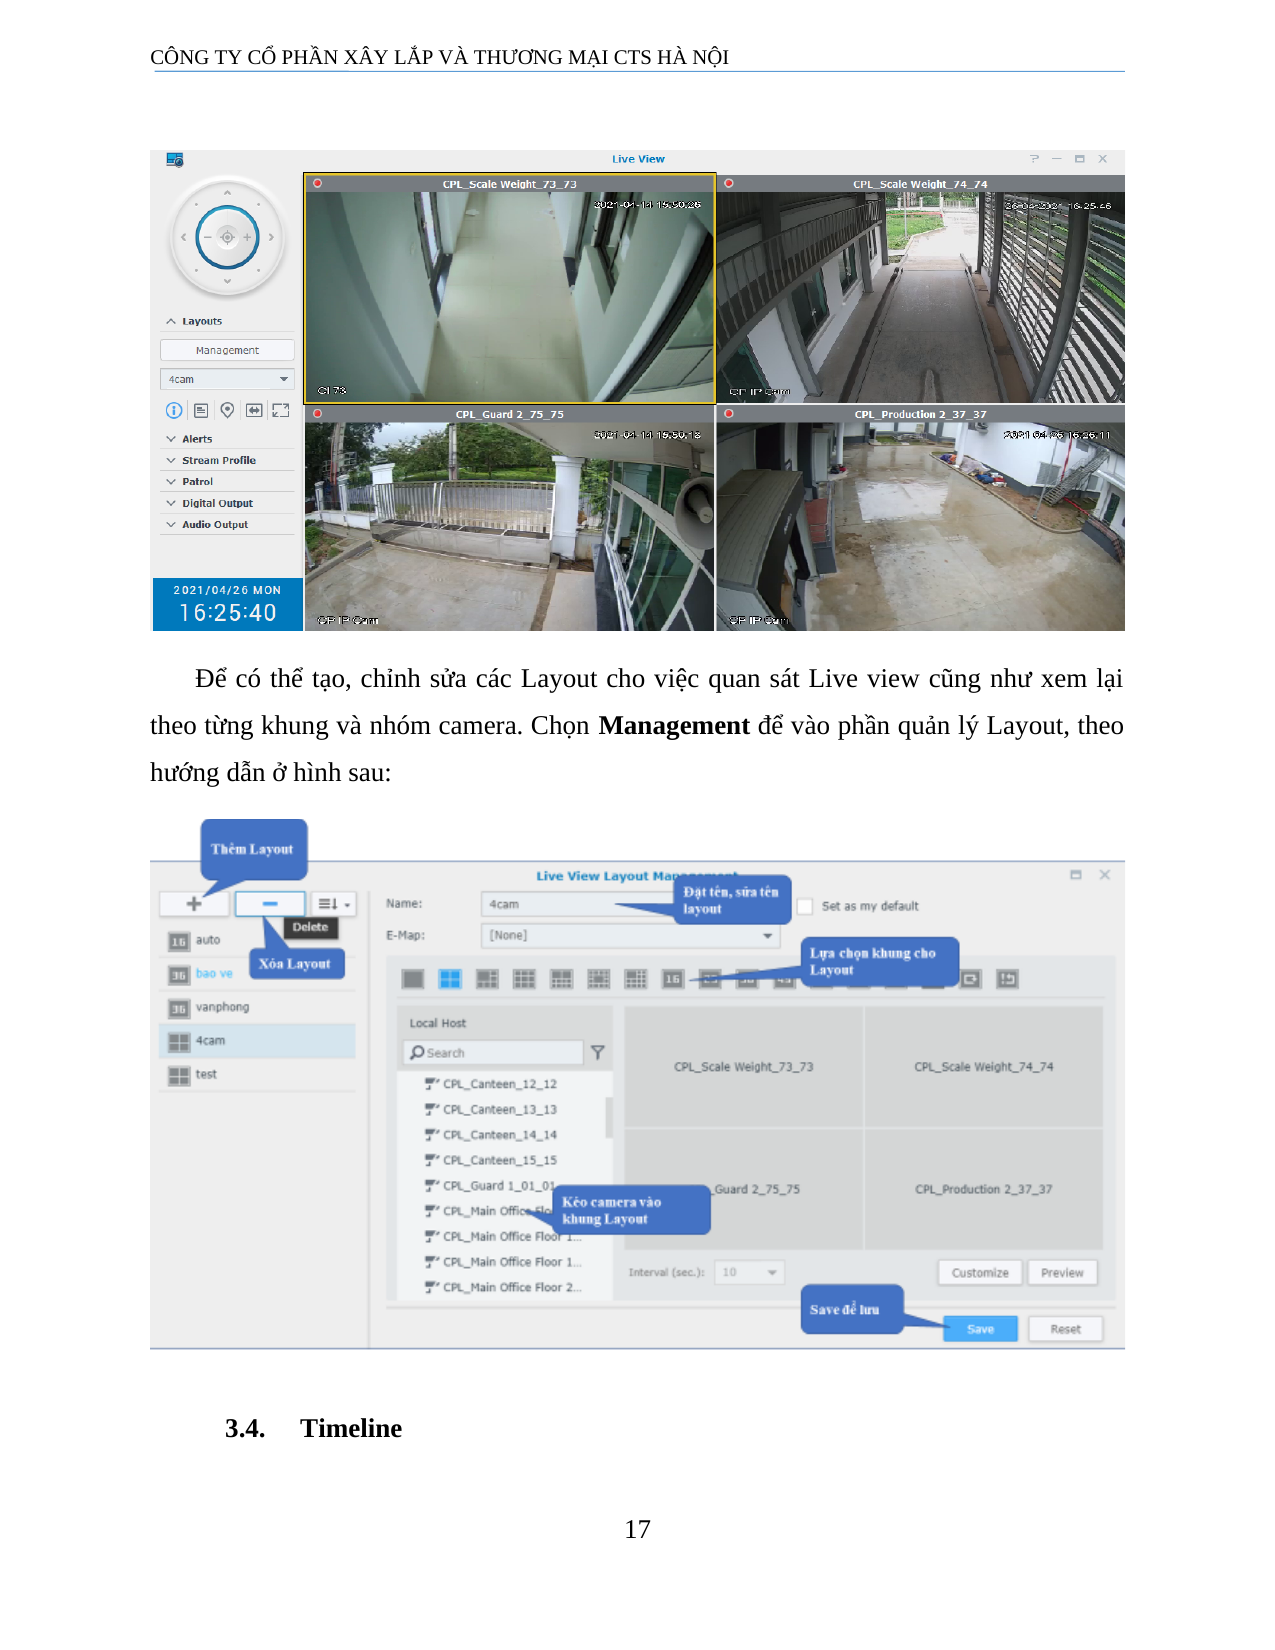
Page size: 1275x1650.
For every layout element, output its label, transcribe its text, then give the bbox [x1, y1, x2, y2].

subtitle Timeline [225, 1412, 1125, 1443]
text Để có thể tạo, chỉnh sửa các Layout cho việc quan sát Live view cũng như xem lại theo từng khung và nhóm camera. Chọn Management để vào phần quản lý Layout, theo hướng dẫn ở hình sau: [150, 662, 1125, 787]
picture [150, 819, 1125, 1368]
picture [150, 150, 1125, 631]
